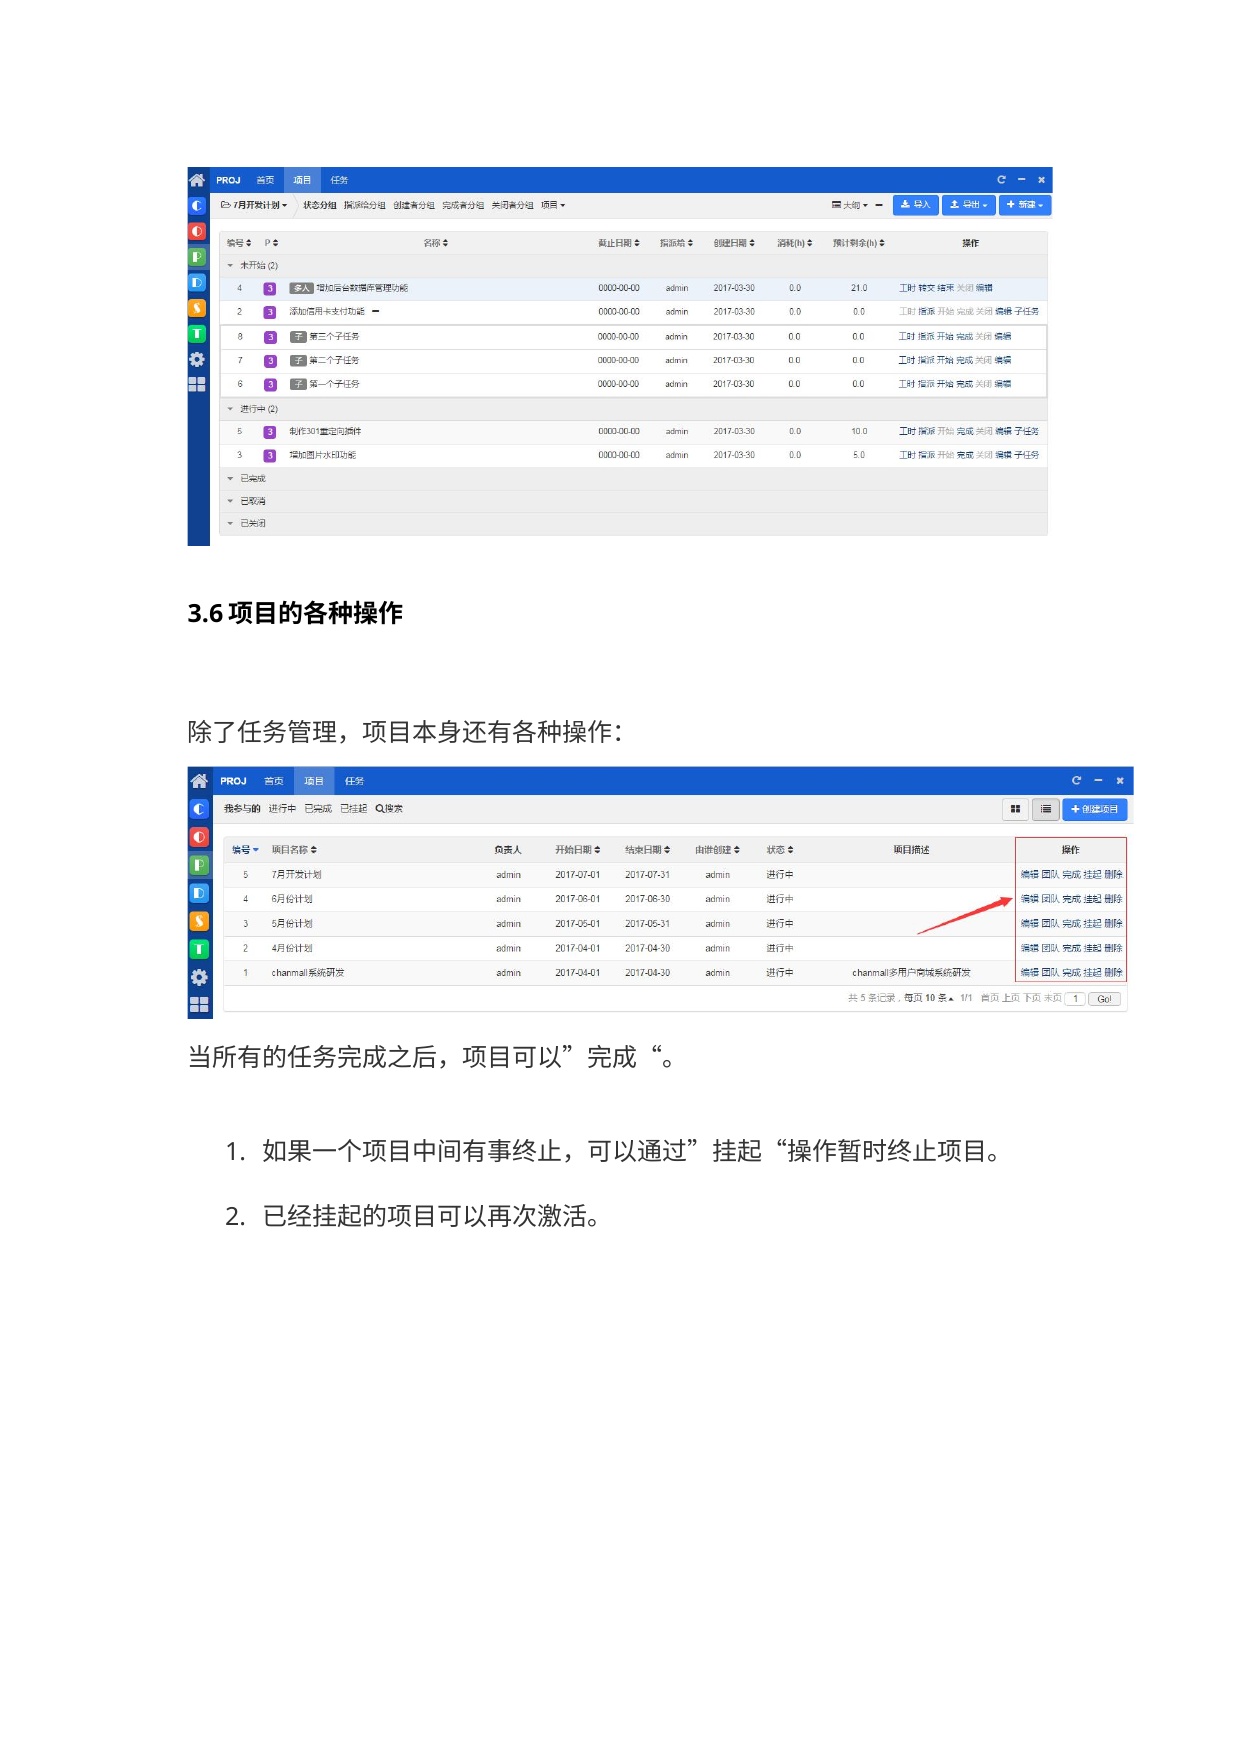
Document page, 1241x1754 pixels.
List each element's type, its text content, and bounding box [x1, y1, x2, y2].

text 当所有的任务完成之后，项目可以”完成“。 [187, 1019, 1053, 1088]
list 已经挂起的项目可以再次激活。 [225, 1182, 1053, 1247]
list 如果一个项目中间有事终止，可以通过”挂起“操作暂时终止项目。 [225, 1117, 1053, 1182]
picture [187, 766, 1134, 1019]
picture [187, 167, 1053, 546]
text 除了任务管理，项目本身还有各种操作： [187, 698, 1053, 763]
subtitle 3.6项目的各种操作 [187, 579, 1053, 644]
